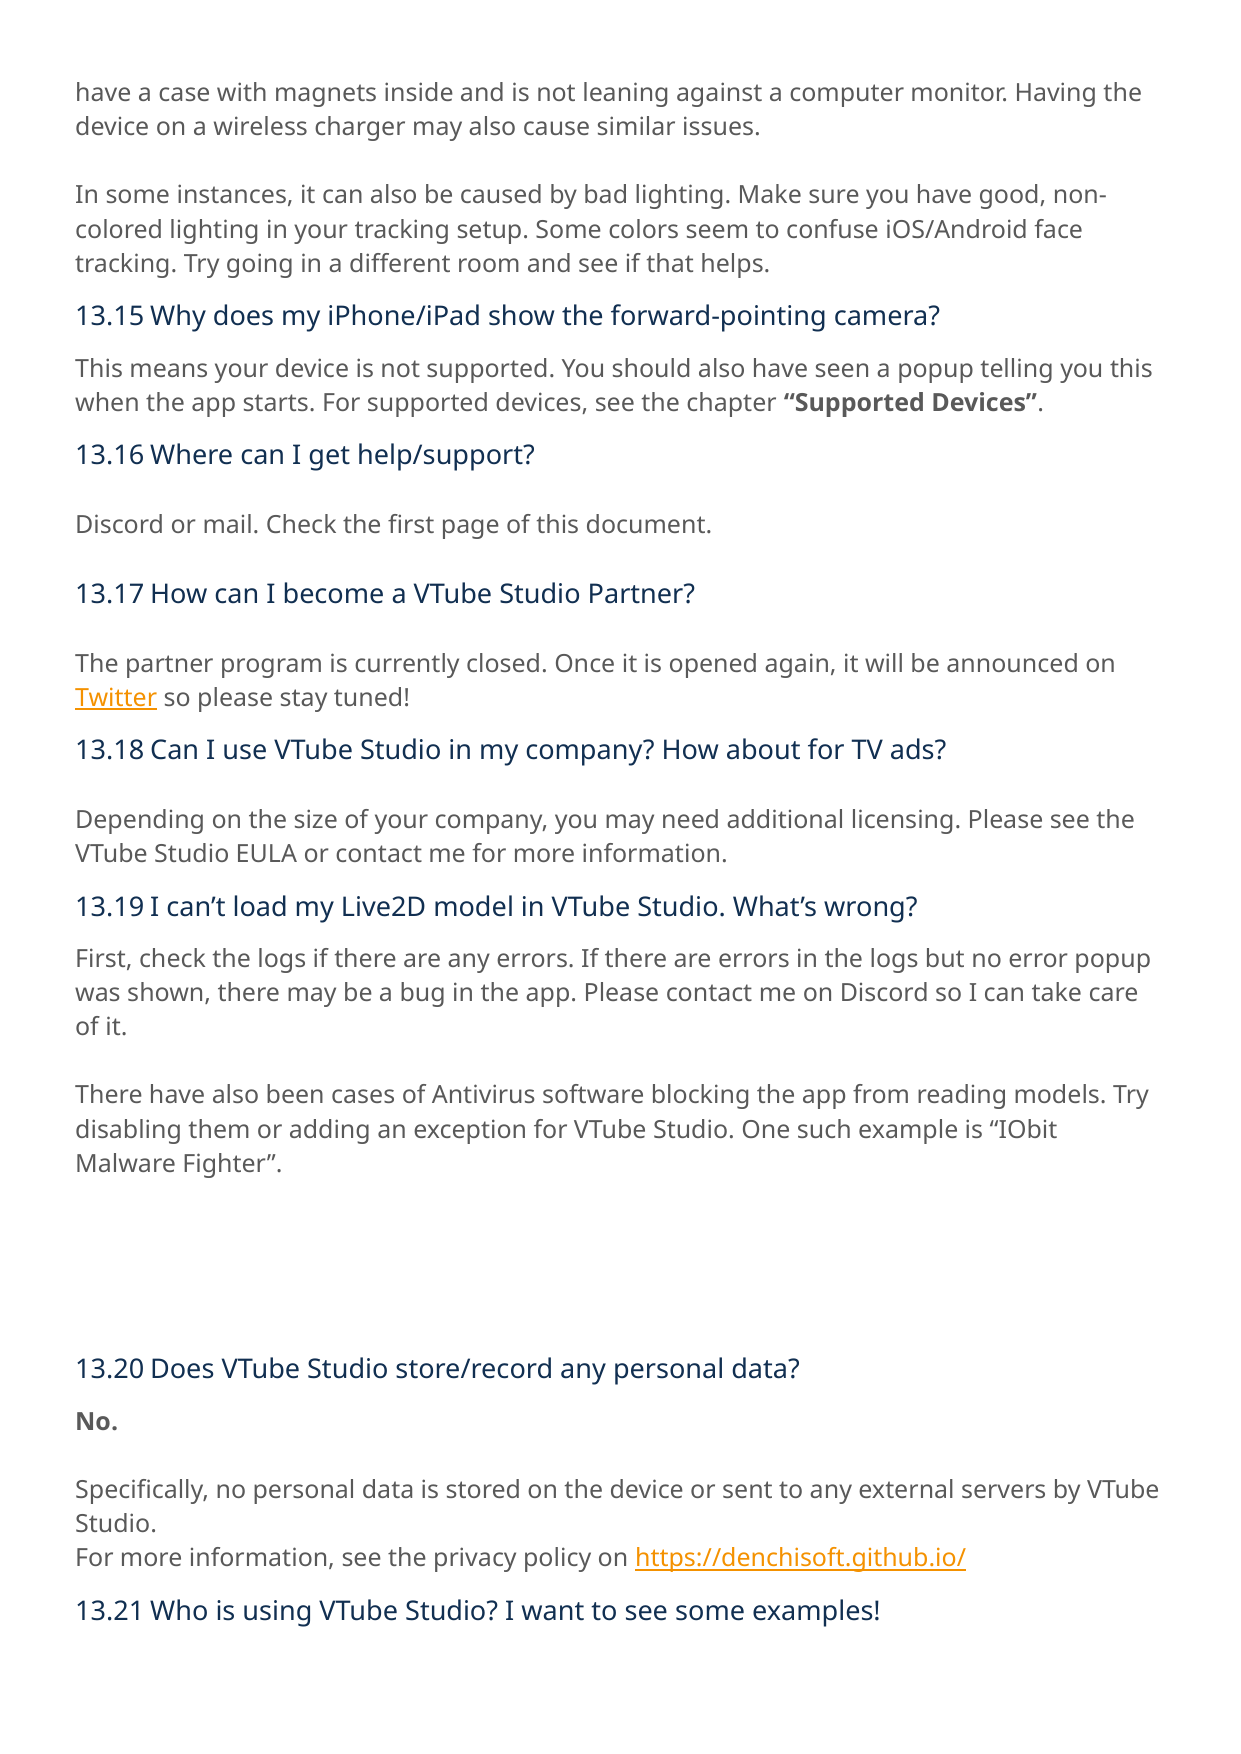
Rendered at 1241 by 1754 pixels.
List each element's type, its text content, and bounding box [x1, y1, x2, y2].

subtitle Where can I get help/support? [75, 436, 1165, 472]
text First, check the logs if there are any errors. If there are errors in the logs but no error popup was shown, there may be a bug in the app. Please contact me on Discord so I can take care of it. [75, 941, 1165, 1043]
text For more information, see the privacy policy on https://denchisoft.github.io/ [75, 1540, 1165, 1574]
text There have also been cases of Antivirus software blocking the app from reading models. Try disabling them or adding an exception for VTube Studio. One such example is “IObit Malware Fighter”. [75, 1077, 1165, 1179]
subtitle Why does my iPhone/iPad show the forward-pointing camera? [75, 296, 1165, 333]
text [75, 75, 1165, 143]
text No. [75, 1404, 1165, 1438]
subtitle Can I use VTube Studio in my company? How about for TV ads? [75, 731, 1165, 768]
text This means your device is not supported. You should also have seen a popup telling you this when the app starts. For supported devices, see the chapter “Supported Devices”. [75, 350, 1165, 418]
text Depending on the size of your company, you may need additional licensing. Please see the VTube Studio EULA or contact me for more information. [75, 802, 1165, 870]
text The partner program is currently closed. Once it is opened again, it will be announced on Twitter so please stay tuned! [75, 646, 1165, 714]
text Discord or mail. Check the first page of this document. [75, 507, 1165, 541]
subtitle Does VTube Studio store/record any personal data? [75, 1350, 1165, 1387]
text Specifically, no personal data is stored on the device or sent to any external servers by VTube Studio. [75, 1472, 1165, 1540]
subtitle How can I become a VTube Studio Partner? [75, 575, 1165, 612]
subtitle I can’t load my Live2D model in VTube Studio. What’s wrong? [75, 887, 1165, 924]
text In some instances, it can also be caused by bad lighting. Make sure you have good, non-colored lighting in your tracking setup. Some colors seem to confuse iOS/Android face tracking. Try going in a different room and see if that helps. [75, 177, 1165, 279]
subtitle Who is using VTube Studio? I want to see some examples! [75, 1591, 1165, 1628]
